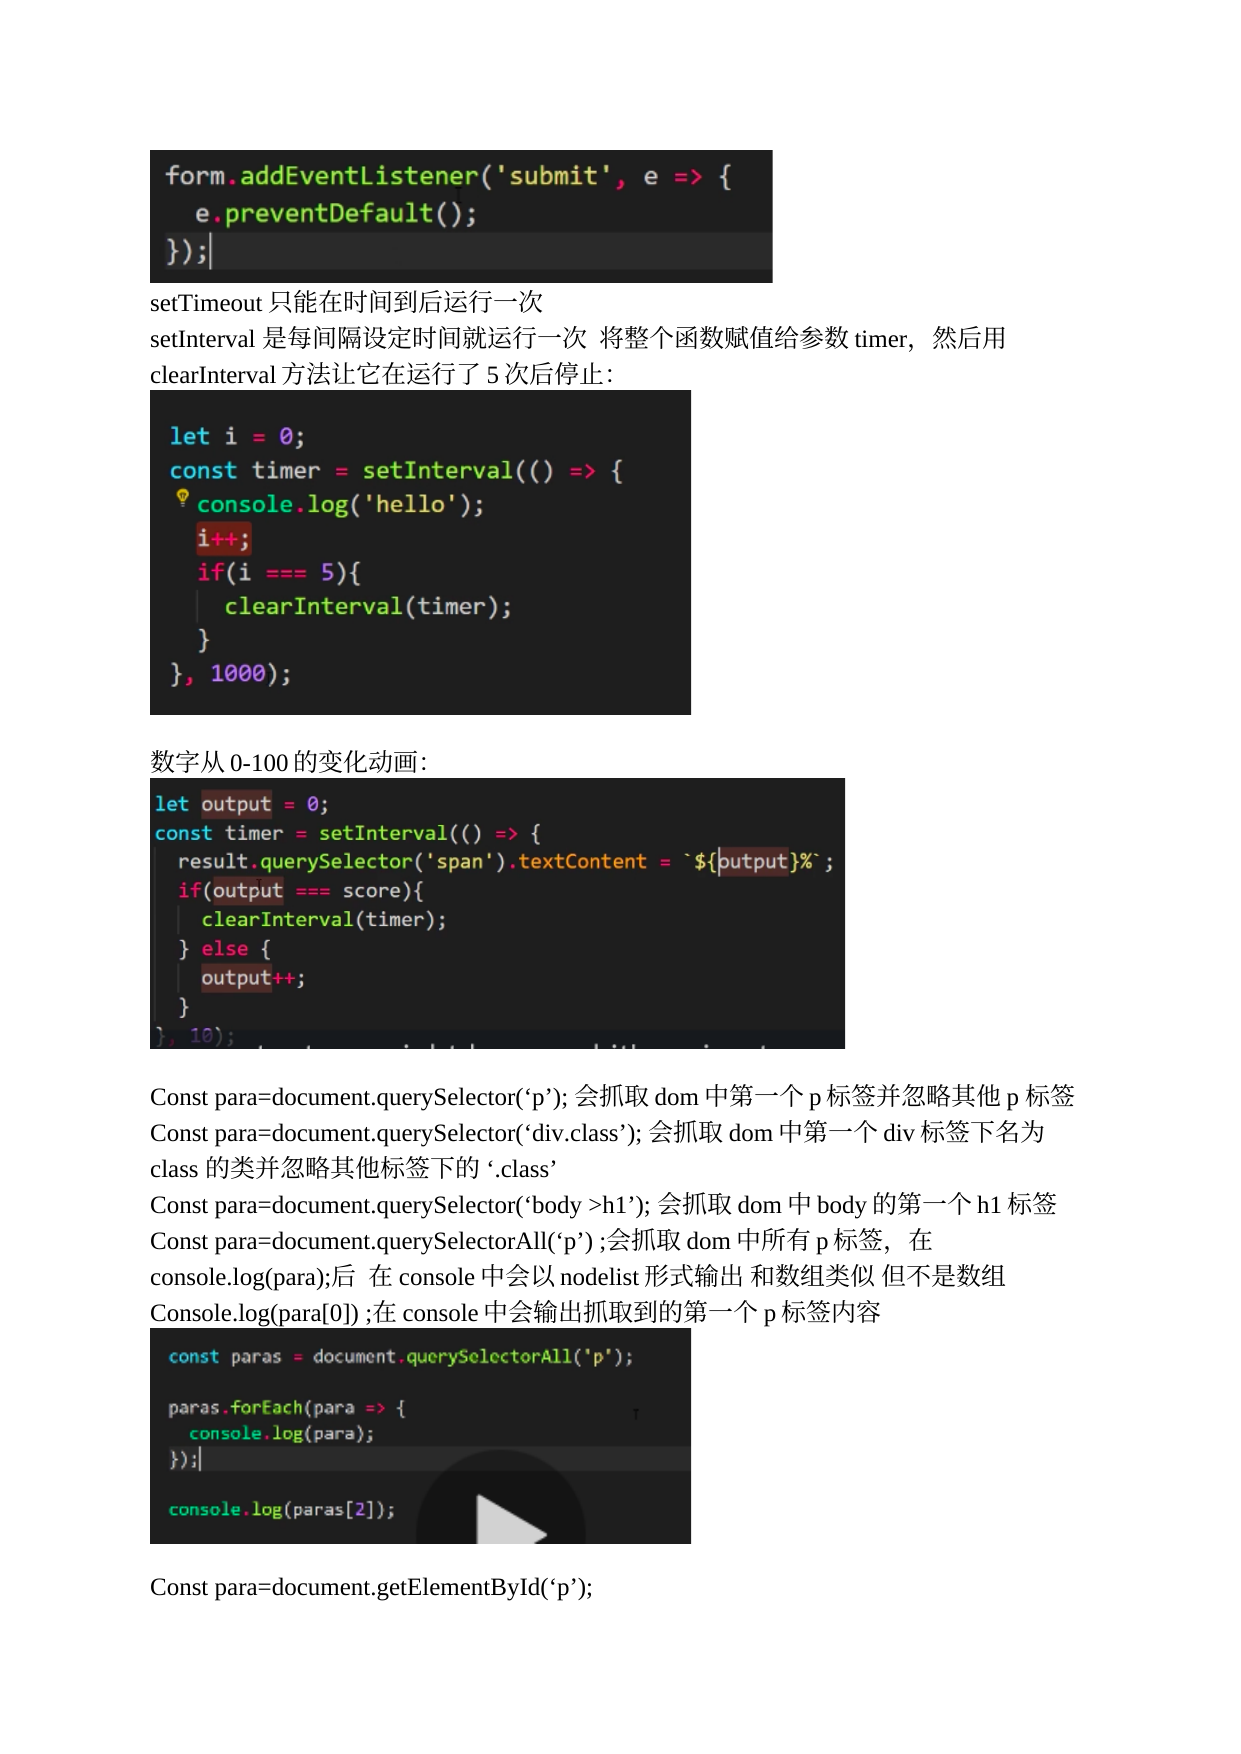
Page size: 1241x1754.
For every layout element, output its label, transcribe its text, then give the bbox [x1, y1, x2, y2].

text Console.log(para[0]) ;在console中会输出抓取到的第一个p标签内容 [150, 1293, 1090, 1329]
text Const para=document.querySelectorAll(‘p’) ;会抓取dom中所有p标签，在console.log(para);后 在console中会以nodelist形式输出 和数组类似 但不是数组 [150, 1221, 1090, 1293]
text Const para=document.querySelector(‘body >h1’); 会抓取dom中body的第一个h1标签 [150, 1185, 1090, 1221]
text Const para=document.getElementById(‘p’); [150, 1572, 1090, 1601]
text 数字从0-100的变化动画： [150, 743, 1090, 779]
picture [150, 390, 692, 715]
text Const para=document.querySelector(‘div.class’); 会抓取dom中第一个div标签下名为class 的类并忽略其他标签下的 ‘.class’ [150, 1113, 1090, 1185]
text setInterval 是每间隔设定时间就运行一次 将整个函数赋值给参数timer，然后用clearInterval方法让它在运行了5次后停止： [150, 318, 1090, 390]
picture [150, 1328, 692, 1544]
text Const para=document.querySelector(‘p’); 会抓取dom中第一个p标签并忽略其他p 标签 [150, 1077, 1090, 1113]
picture [150, 150, 773, 283]
text setTimeout 只能在时间到后运行一次 [150, 282, 1090, 318]
picture [150, 778, 846, 1049]
